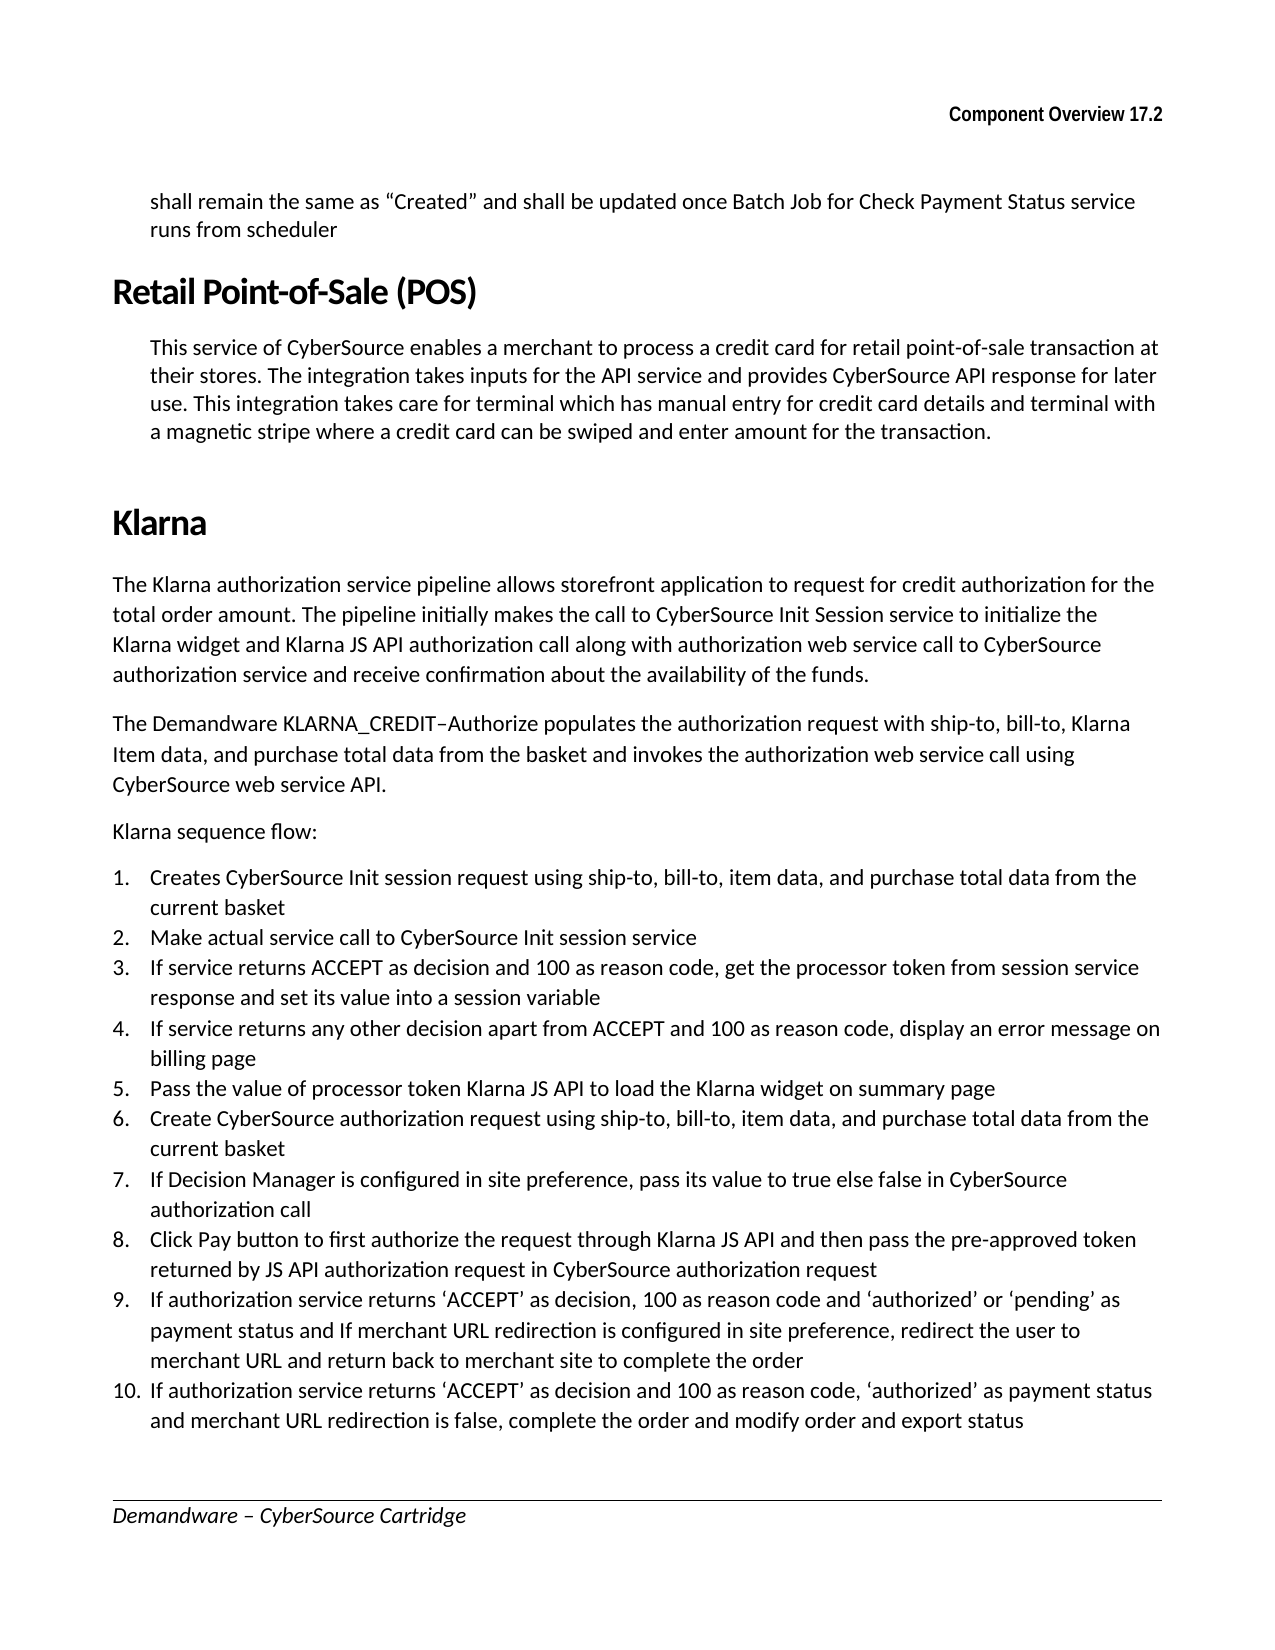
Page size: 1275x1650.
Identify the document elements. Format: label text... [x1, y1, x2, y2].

list Make actual service call to CyberSource Init session service [112, 923, 1162, 951]
list If Decision Manager is configured in site preference, pass its value to true else false in CyberSource authorization call [112, 1165, 1162, 1223]
subtitle Klarna [112, 498, 1162, 544]
text Klarna sequence flow: [112, 817, 1162, 845]
text The Klarna authorization service pipeline allows storefront application to request for credit authorization for the total order amount. The pipeline initially makes the call to CyberSource Init Session service to initialize the Klarna widget and Klarna JS API authorization call along with authorization web service call to CyberSource authorization service and receive confirmation about the availability of the funds. [112, 570, 1162, 688]
list If service returns ACCEPT as decision and 100 as reason code, get the processor token from session service response and set its value into a session variable [112, 953, 1162, 1011]
list Pass the value of processor token Klarna JS API to load the Klarna widget on summary page [112, 1074, 1162, 1102]
list If authorization service returns ‘ACCEPT’ as decision and 100 as reason code, ‘authorized’ as payment status and merchant URL redirection is false, complete the order and modify order and export status [112, 1376, 1162, 1434]
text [150, 187, 1162, 243]
subtitle Retail Point-of-Sale (POS) [112, 268, 1162, 314]
list If authorization service returns ‘ACCEPT’ as decision, 100 as reason code and ‘authorized’ or ‘pending’ as payment status and If merchant URL redirection is configured in site preference, redirect the user to merchant URL and return back to merchant site to complete the order [112, 1286, 1162, 1374]
text The Demandware KLARNA_CREDIT–Authorize populates the authorization request with ship-to, bill-to, Klarna Item data, and purchase total data from the basket and invokes the authorization web service call using CyberSource web service API. [112, 709, 1162, 798]
list Click Pay button to first authorize the request through Klarna JS API and then pass the pre-approved token returned by JS API authorization request in CyberSource authorization request [112, 1225, 1162, 1283]
text This service of CyberSource enables a merchant to process a credit card for retail point-of-sale transaction at their stores. The integration takes inputs for the API service and provides CyberSource API response for later use. This integration takes care for terminal which has manual entry for credit card details and terminal with a magnetic stripe where a credit card can be swiped and enter amount for the transaction. [150, 333, 1162, 445]
list If service returns any other decision apart from ACCEPT and 100 as reason code, display an error message on billing page [112, 1014, 1162, 1072]
list Create CyberSource authorization request using ship-to, bill-to, item data, and purchase total data from the current basket [112, 1104, 1162, 1162]
list Creates CyberSource Init session request using ship-to, bill-to, item data, and purchase total data from the current basket [112, 863, 1162, 921]
